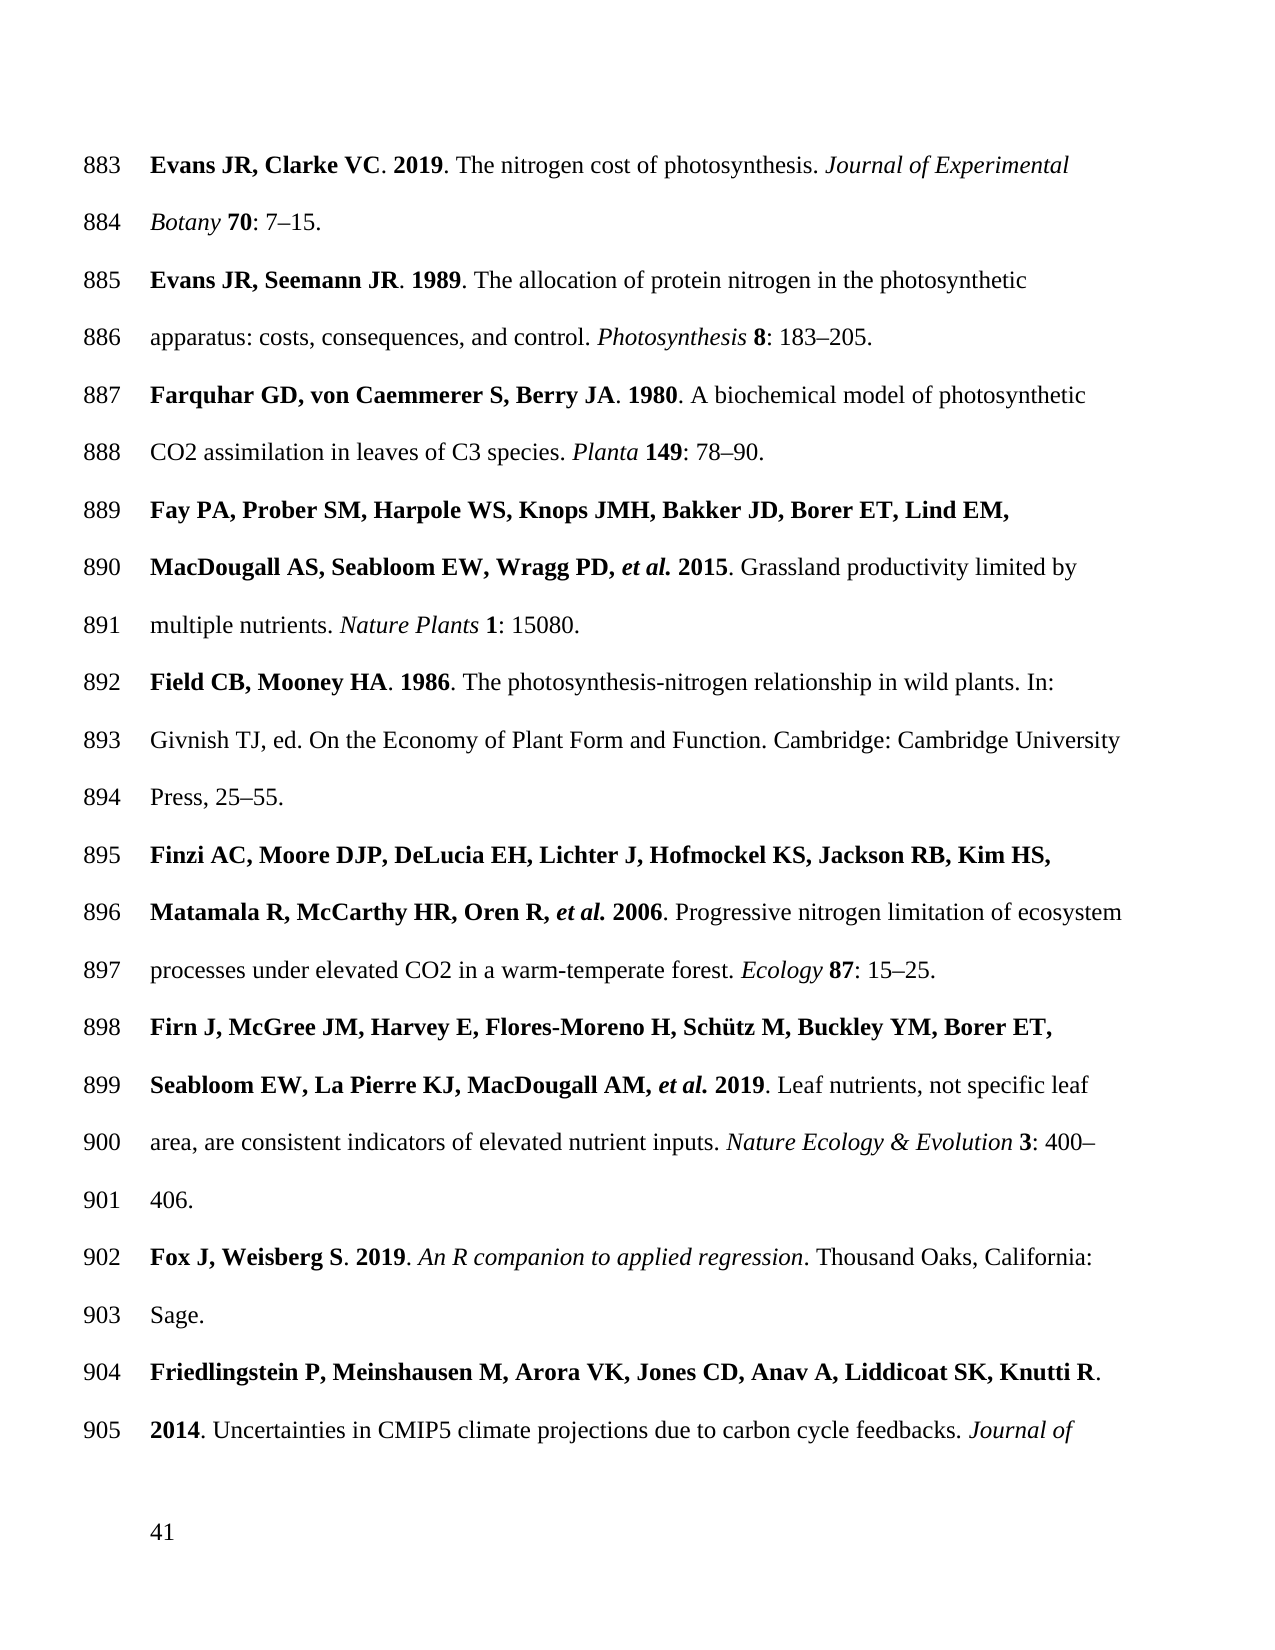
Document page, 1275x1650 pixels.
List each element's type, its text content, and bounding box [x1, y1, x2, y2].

text Finzi AC, Moore DJP, DeLucia EH, Lichter J, Hofmockel KS, Jackson RB, Kim HS, Matamala R, McCarthy HR, Oren R, et al. 2006. Progressive nitrogen limitation of ecosystem processes under elevated CO2 in a warm-temperate forest. Ecology 87: 15–25. [150, 840, 1125, 984]
text Fox J, Weisberg S. 2019. An R companion to applied regression. Thousand Oaks, California: Sage. [150, 1242, 1125, 1329]
text Field CB, Mooney HA. 1986. The photosynthesis-nitrogen relationship in wild plants. In: Givnish TJ, ed. On the Economy of Plant Form and Function. Cambridge: Cambridge University Press, 25–55. [150, 667, 1125, 811]
text Evans JR, Clarke VC. 2019. The nitrogen cost of photosynthesis. Journal of Experimental Botany 70: 7–15. [150, 150, 1125, 236]
text Firn J, McGree JM, Harvey E, Flores-Moreno H, Schütz M, Buckley YM, Borer ET, Seabloom EW, La Pierre KJ, MacDougall AM, et al. 2019. Leaf nutrients, not specific leaf area, are consistent indicators of elevated nutrient inputs. Nature Ecology & Evolution 3: 400–406. [150, 1012, 1125, 1214]
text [150, 1357, 1125, 1444]
text Evans JR, Seemann JR. 1989. The allocation of protein nitrogen in the photosynthetic apparatus: costs, consequences, and control. Photosynthesis 8: 183–205. [150, 265, 1125, 351]
text Farquhar GD, von Caemmerer S, Berry JA. 1980. A biochemical model of photosynthetic CO2 assimilation in leaves of C3 species. Planta 149: 78–90. [150, 380, 1125, 466]
text Fay PA, Prober SM, Harpole WS, Knops JMH, Bakker JD, Borer ET, Lind EM, MacDougall AS, Seabloom EW, Wragg PD, et al. 2015. Grassland productivity limited by multiple nutrients. Nature Plants 1: 15080. [150, 495, 1125, 639]
